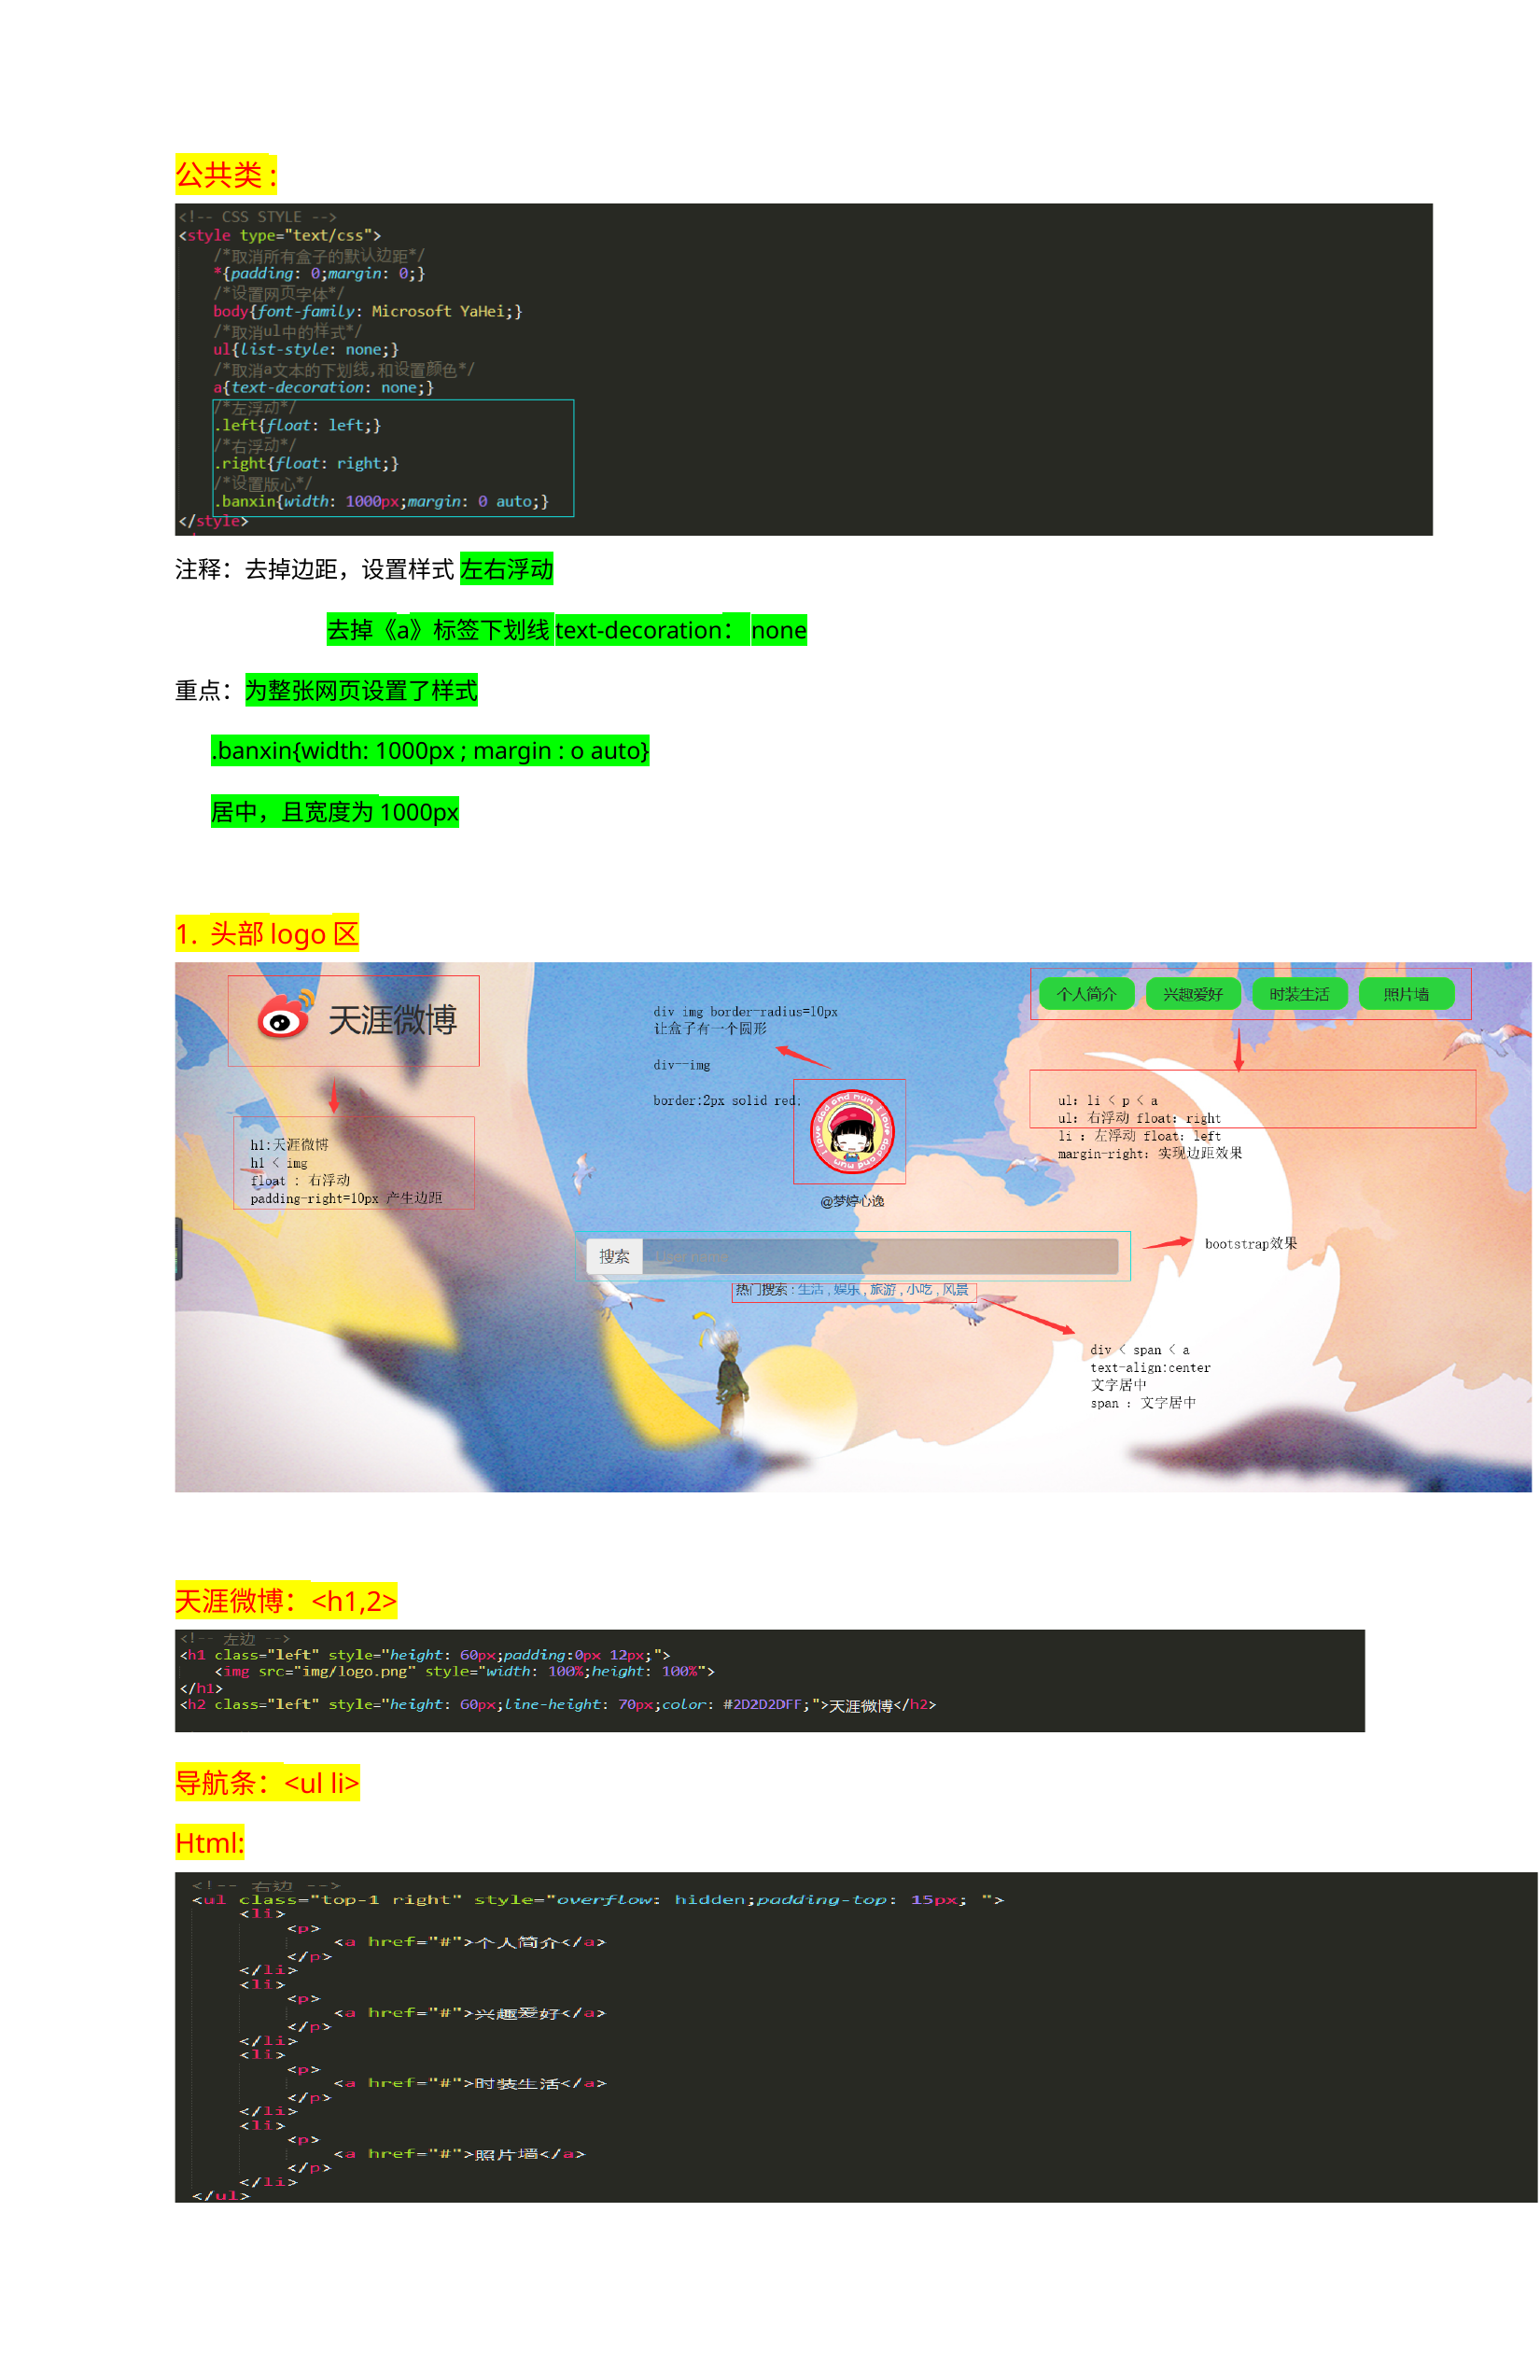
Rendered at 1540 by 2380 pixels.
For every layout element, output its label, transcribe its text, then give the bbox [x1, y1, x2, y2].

picture [175, 1872, 1538, 2203]
text 去掉《a》标签下划线 text-decoration： none [175, 598, 1365, 659]
list 头部logo区 [175, 902, 1365, 962]
text .banxin{width: 1000px ; margin : o auto} [175, 720, 1365, 780]
text 公共类 : [175, 144, 1365, 203]
text 注释：去掉边距，设置样式 左右浮动 [175, 538, 1365, 598]
picture [175, 203, 1434, 536]
text 导航条：<ul li> [175, 1751, 1365, 1812]
text 天涯微博：<h1,2> [175, 1569, 1365, 1630]
text 重点：为整张网页设置了样式 [175, 659, 1365, 720]
text Html: [175, 1812, 1365, 1872]
picture [175, 962, 1533, 1492]
picture [175, 1630, 1365, 1732]
text 居中，且宽度为1000px [175, 780, 1365, 841]
